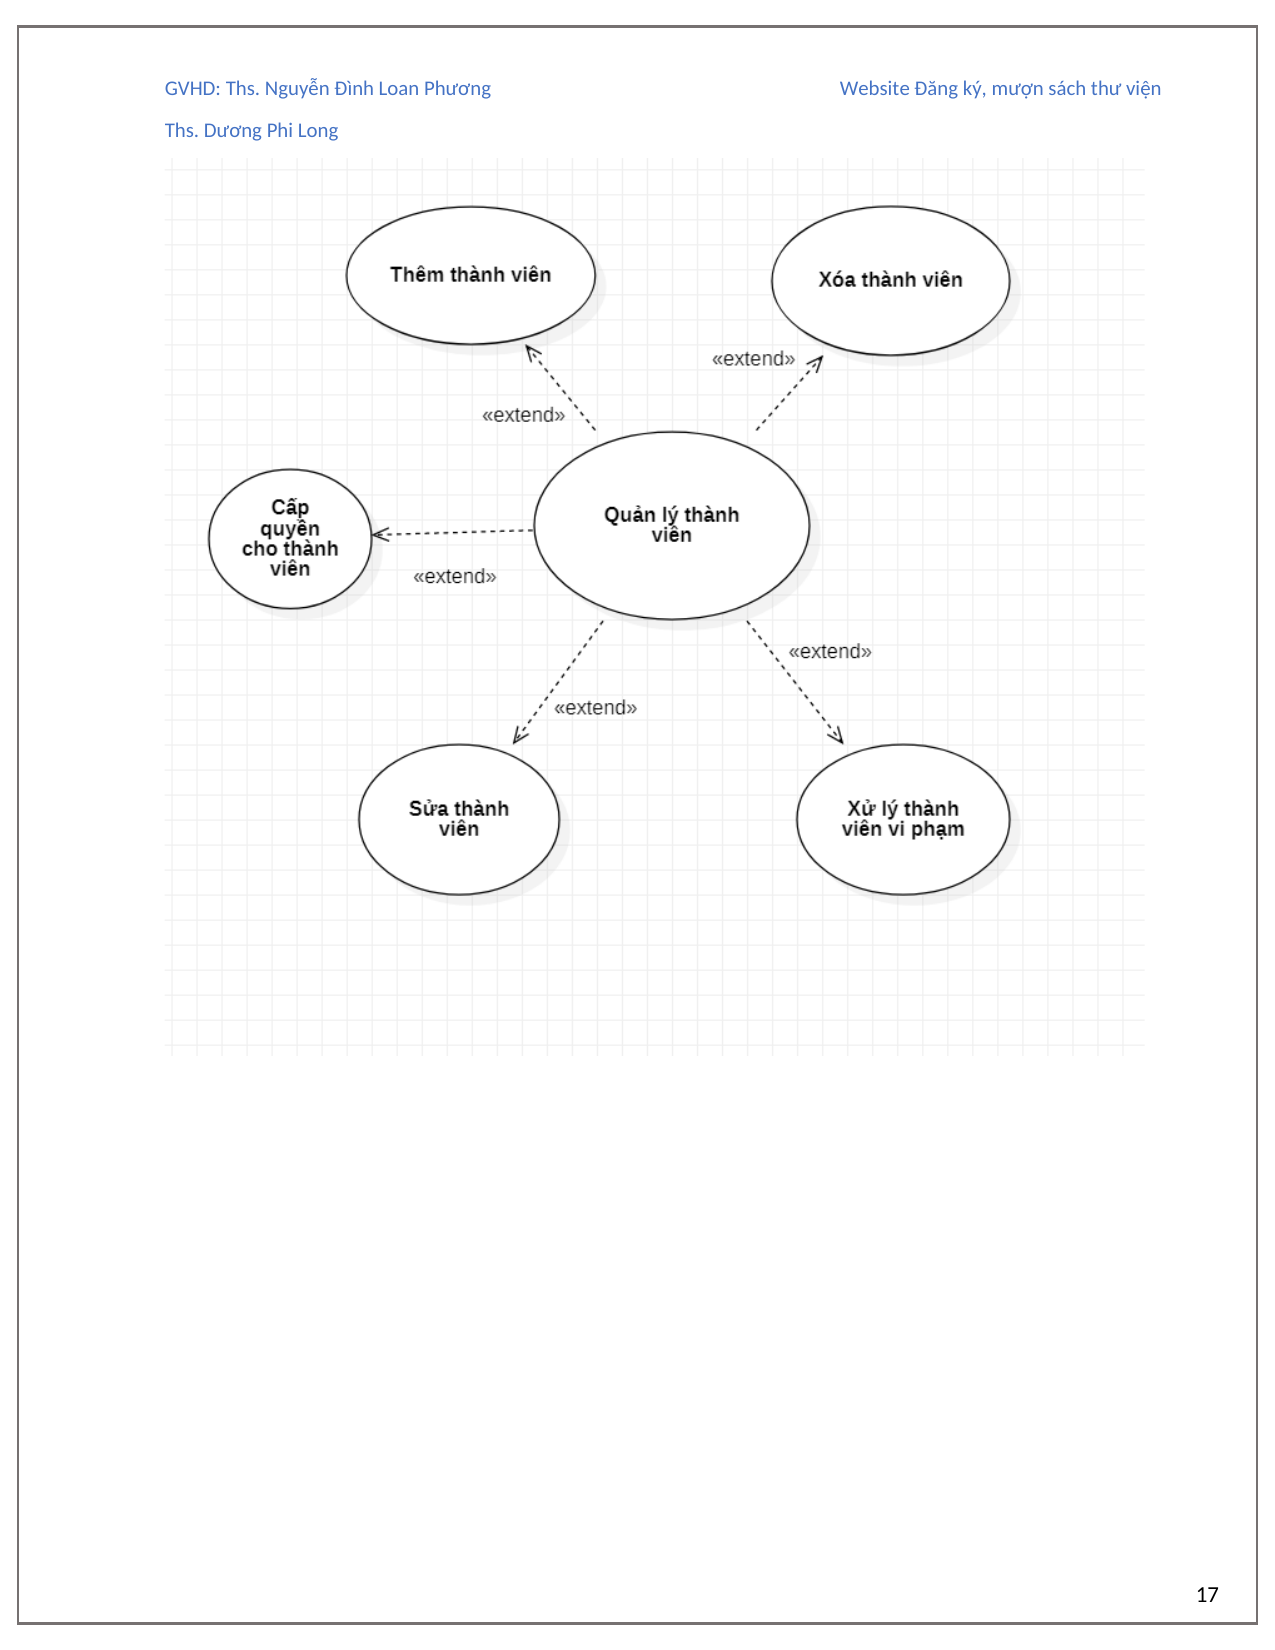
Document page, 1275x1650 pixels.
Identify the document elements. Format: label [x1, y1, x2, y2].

picture [164, 158, 1145, 1056]
